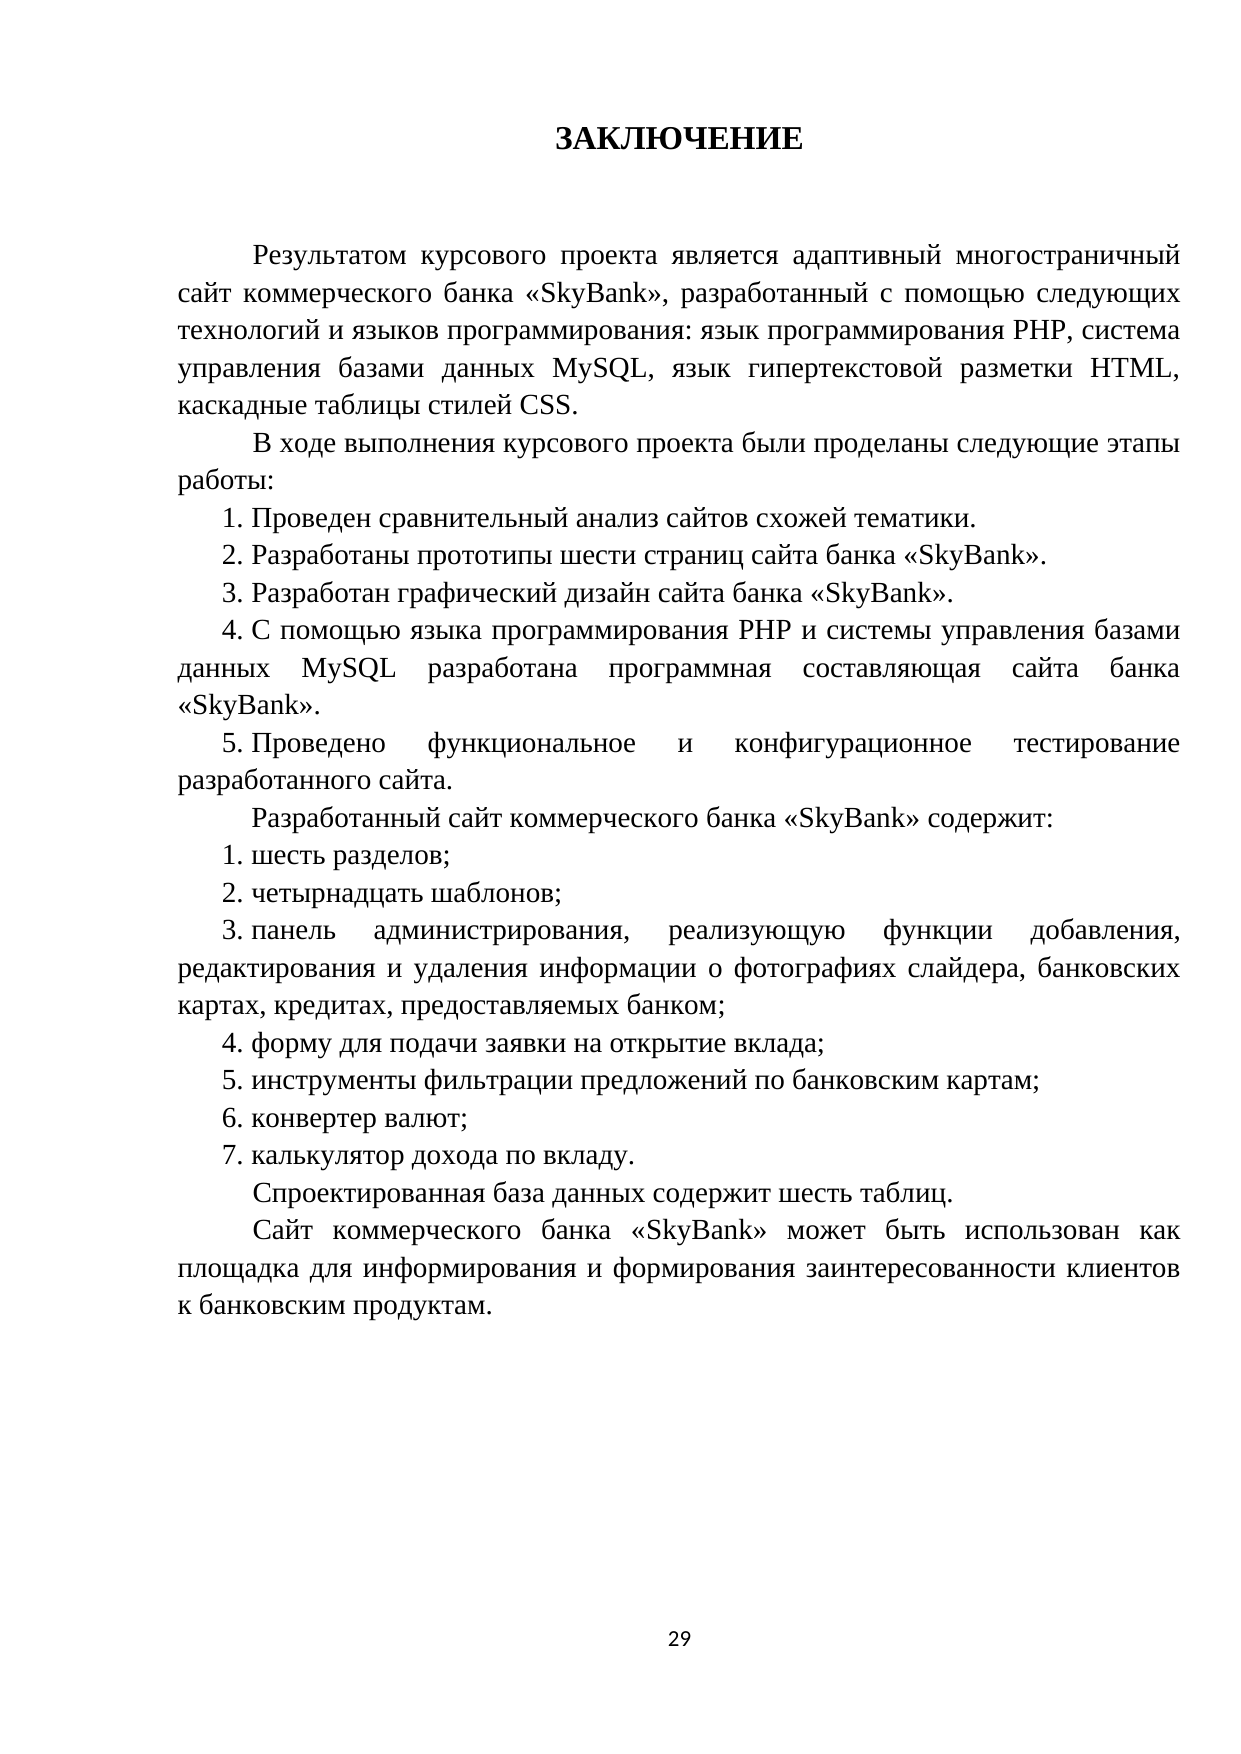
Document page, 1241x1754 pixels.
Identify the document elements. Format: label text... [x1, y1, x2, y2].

list С помощью языка программирования PHP и системы управления базами данных MySQL разработана программная составляющая сайта банка «SkyBank». [177, 609, 1181, 722]
list калькулятор дохода по вкладу. [177, 1134, 1181, 1172]
text Разработанный сайт коммерческого банка «SkyBank» содержит: [177, 797, 1181, 834]
text Результатом курсового проекта является адаптивный многостраничный сайт коммерческого банка «SkyBank», разработанный с помощью следующих технологий и языков программирования: язык программирования PHP, система управления базами данных MySQL, язык гипертекстовой разметки HTML, каскадные таблицы стилей CSS. [177, 234, 1181, 422]
list четырнадцать шаблонов; [177, 872, 1181, 909]
list инструменты фильтрации предложений по банковским картам; [177, 1059, 1181, 1097]
text Спроектированная база данных содержит шесть таблиц. [177, 1172, 1181, 1209]
text Сайт коммерческого банка «SkyBank» может быть использован как площадка для информирования и формирования заинтересованности клиентов к банковским продуктам. [177, 1209, 1181, 1322]
list панель администрирования, реализующую функции добавления, редактирования и удаления информации о фотографиях слайдера, банковских картах, кредитах, предоставляемых банком; [177, 909, 1181, 1022]
list Разработаны прототипы шести страниц сайта банка «SkyBank». [177, 534, 1181, 572]
text ЗАКЛЮЧЕНИЕ [177, 118, 1181, 156]
list Проведено функциональное и конфигурационное тестирование разработанного сайта. [177, 722, 1181, 797]
list шесть разделов; [177, 834, 1181, 872]
list конвертер валют; [177, 1097, 1181, 1134]
list Разработан графический дизайн сайта банка «SkyBank». [177, 572, 1181, 609]
text В ходе выполнения курсового проекта были проделаны следующие этапы работы: [177, 422, 1181, 497]
list форму для подачи заявки на открытие вклада; [177, 1022, 1181, 1059]
list Проведен сравнительный анализ сайтов схожей тематики. [177, 497, 1181, 534]
